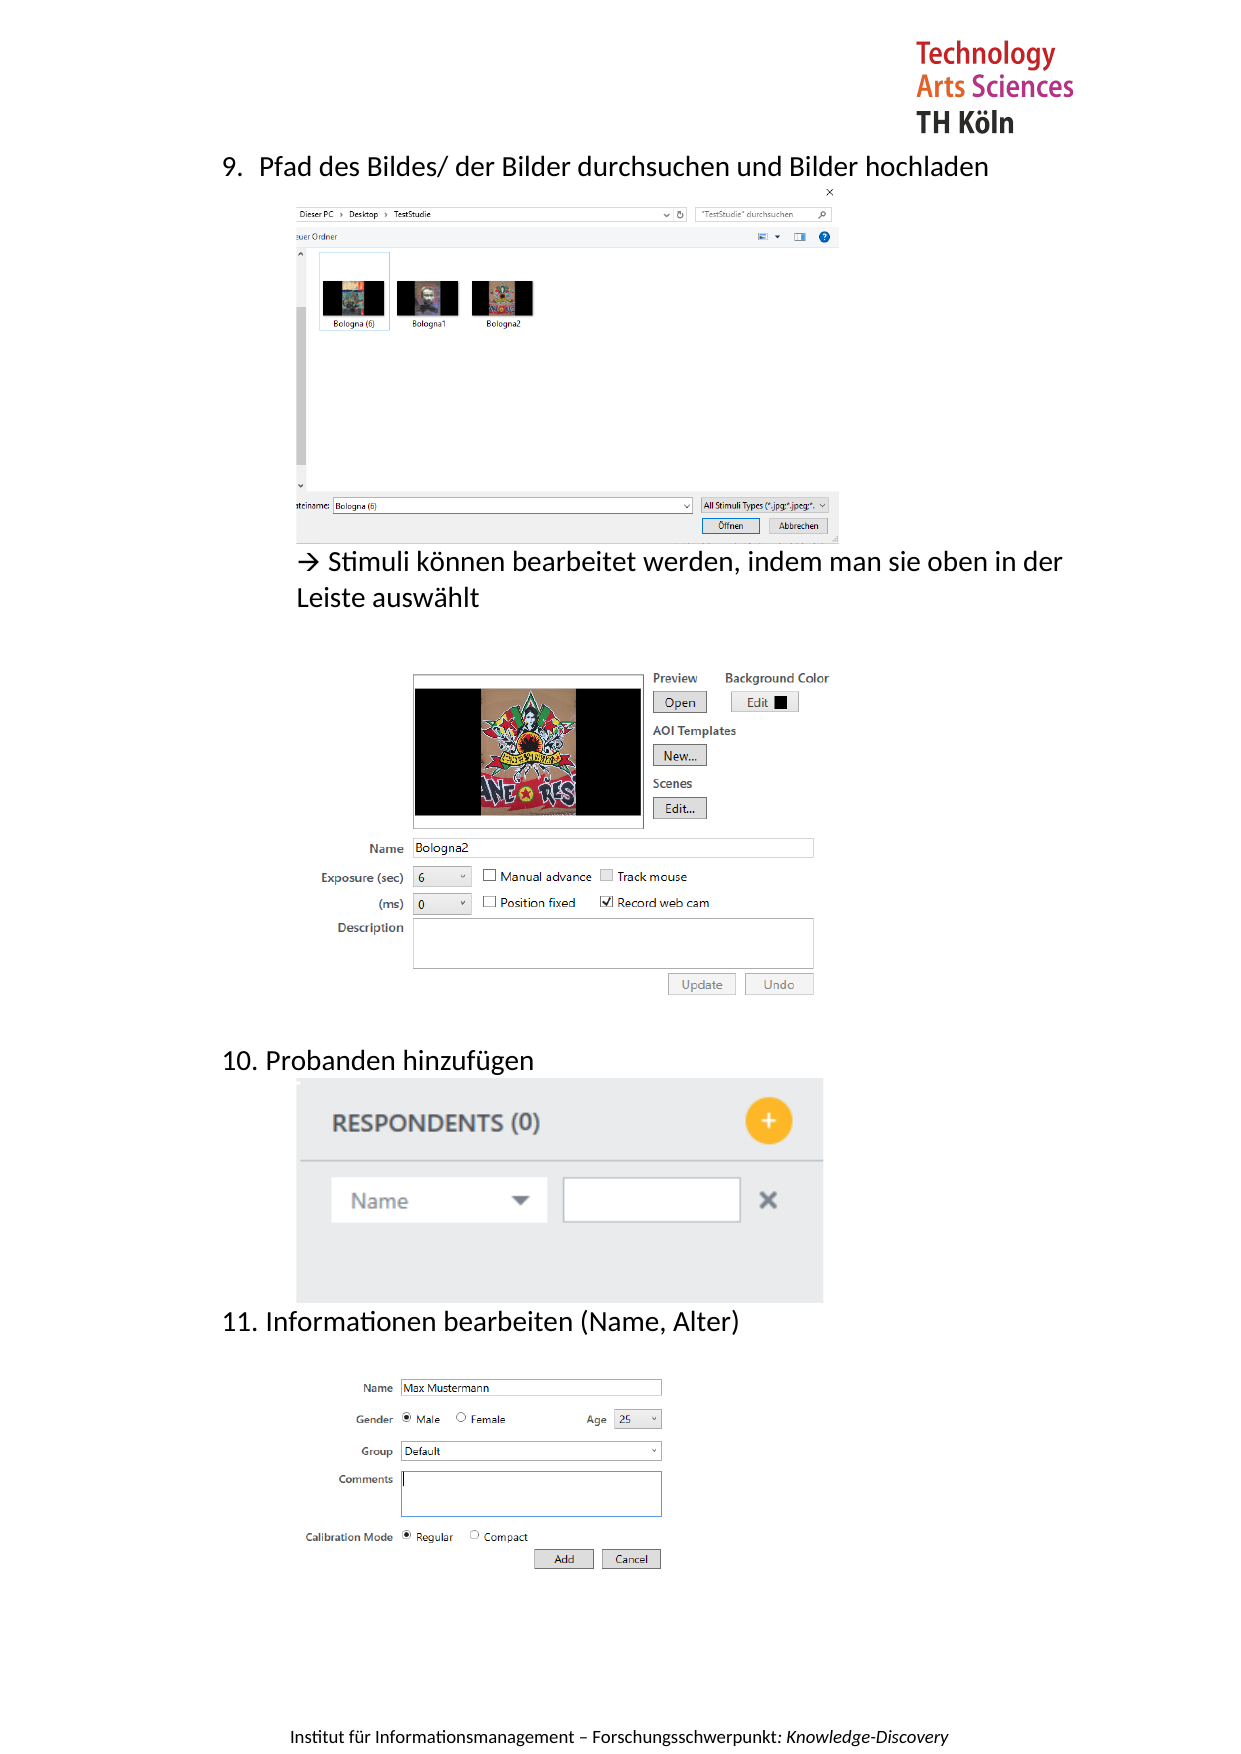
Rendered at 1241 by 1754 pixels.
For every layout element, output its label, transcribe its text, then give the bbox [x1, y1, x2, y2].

picture [916, 35, 1087, 144]
picture [296, 1338, 743, 1620]
picture [296, 1078, 824, 1303]
list Stimuli können bearbeitet werden, indem man sie oben in der Leiste auswählt [296, 543, 1093, 614]
picture [296, 614, 901, 1043]
list Informationen bearbeiten (Name, Alter) [221, 1303, 1093, 1339]
list Probanden hinzufügen [221, 1042, 1093, 1078]
list Pfad des Bildes/ der Bilder durchsuchen und Bilder hochladen [221, 148, 1093, 183]
picture [296, 183, 839, 544]
